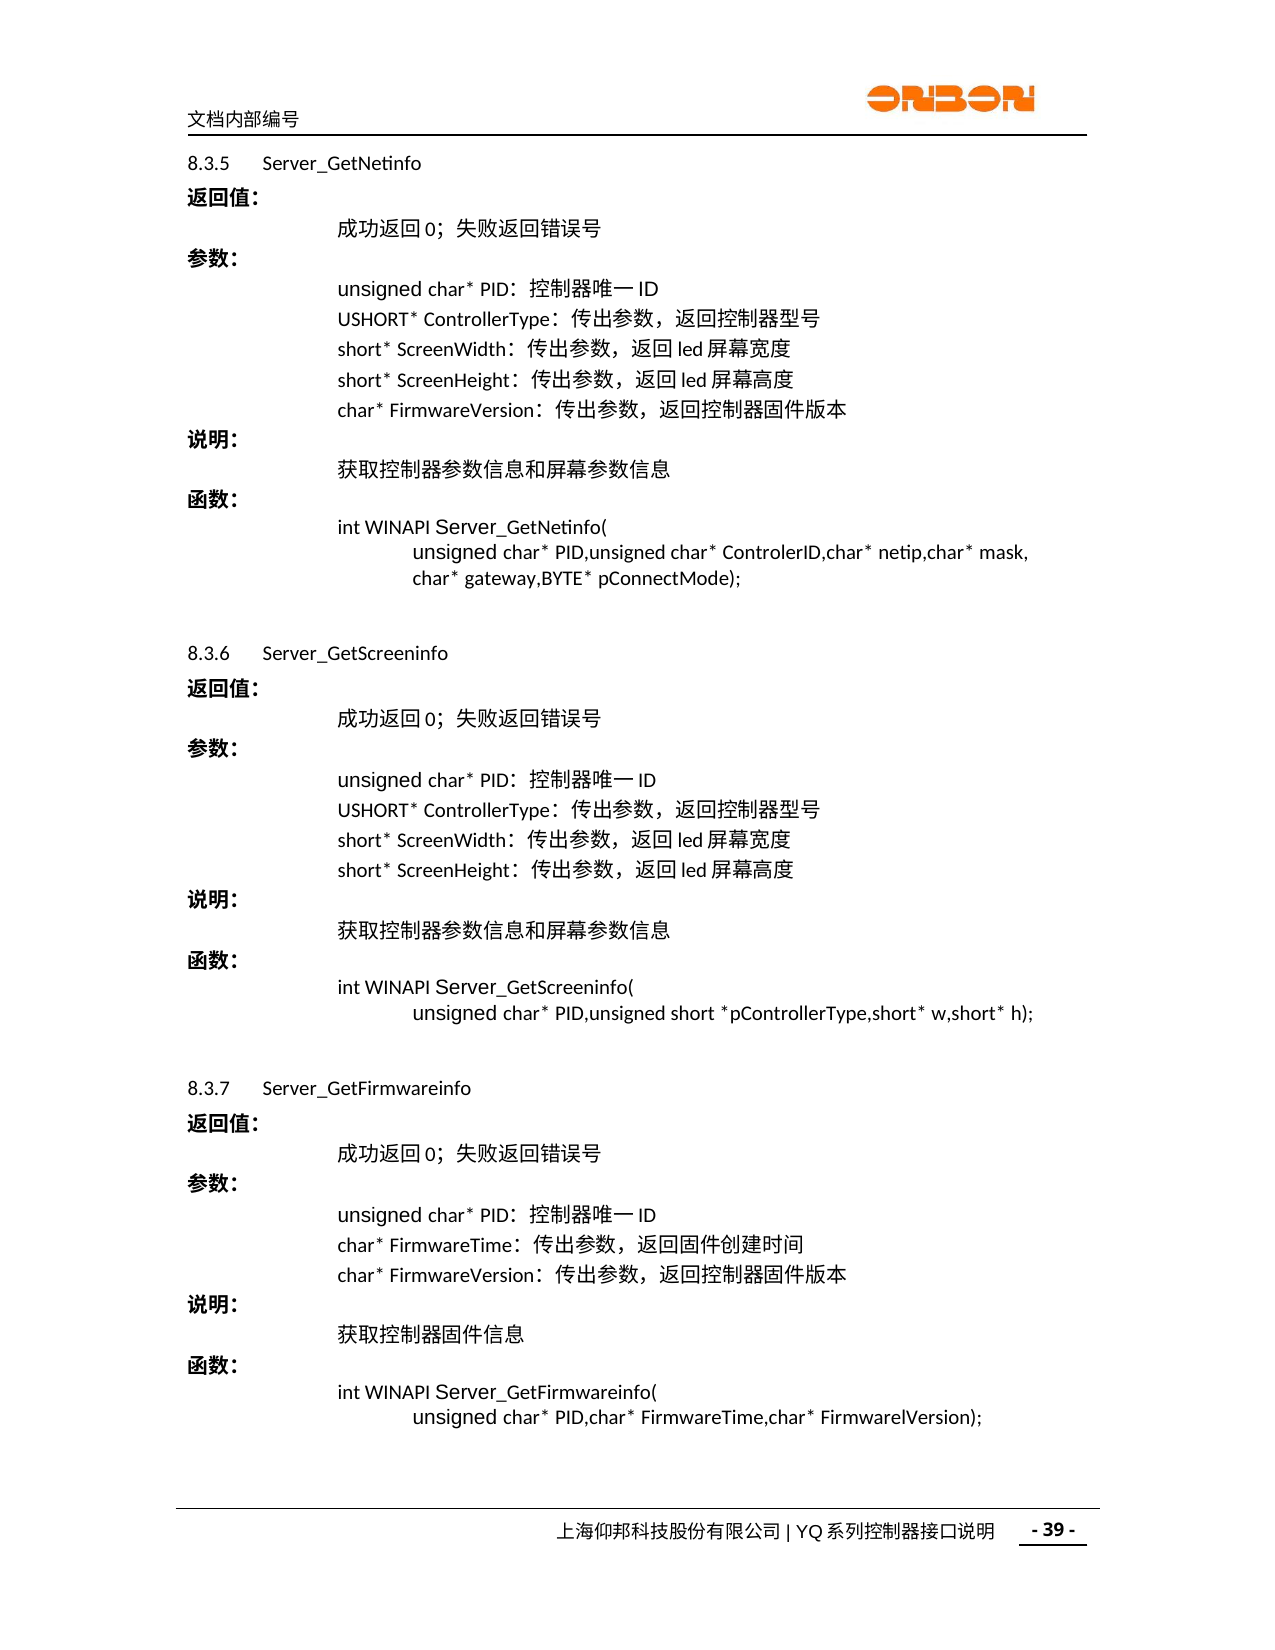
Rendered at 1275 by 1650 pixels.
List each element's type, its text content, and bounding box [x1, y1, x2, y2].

text 参数： [187, 1168, 1087, 1198]
text int WINAPI Server_GetFirmwareinfo( [262, 1379, 1087, 1404]
text 成功返回0；失败返回错误号 [262, 212, 1087, 242]
text 获取控制器参数信息和屏幕参数信息 [262, 453, 1087, 484]
text short* ScreenWidth：传出参数，返回led屏幕宽度 [187, 823, 1087, 853]
text unsigned char* PID：控制器唯一ID [187, 272, 1087, 302]
text char* FirmwareVersion：传出参数，返回控制器固件版本 [187, 393, 1087, 423]
text 返回值： [187, 182, 1087, 212]
text int WINAPI Server_GetScreeninfo( [262, 974, 1087, 1000]
text 说明： [187, 884, 1087, 914]
text unsigned char* PID：控制器唯一ID [187, 1198, 1087, 1228]
text short* ScreenHeight：传出参数，返回led屏幕高度 [187, 853, 1087, 884]
text 获取控制器固件信息 [262, 1319, 1087, 1349]
subtitle Server_GetFirmwareinfo [187, 1076, 1087, 1101]
text 获取控制器参数信息和屏幕参数信息 [262, 914, 1087, 944]
text short* ScreenWidth：传出参数，返回led屏幕宽度 [187, 333, 1087, 363]
text 返回值： [187, 1107, 1087, 1137]
text char* gateway,BYTE* pConnectMode); [337, 565, 1087, 590]
text short* ScreenHeight：传出参数，返回led屏幕高度 [187, 363, 1087, 393]
text char* FirmwareTime：传出参数，返回固件创建时间 [187, 1228, 1087, 1258]
text char* FirmwareVersion：传出参数，返回控制器固件版本 [187, 1258, 1087, 1288]
text unsigned char* PID,unsigned short *pControllerType,short* w,short* h); [337, 1000, 1087, 1025]
text 成功返回0；失败返回错误号 [262, 702, 1087, 733]
text unsigned char* PID：控制器唯一ID [187, 763, 1087, 793]
text 函数： [187, 484, 1087, 514]
text 说明： [187, 423, 1087, 453]
text 说明： [187, 1288, 1087, 1319]
text 返回值： [187, 672, 1087, 702]
text 成功返回0；失败返回错误号 [262, 1137, 1087, 1168]
text 函数： [187, 1349, 1087, 1379]
subtitle Server_GetNetinfo [187, 150, 1087, 175]
text 函数： [187, 944, 1087, 974]
text unsigned char* PID,unsigned char* ControlerID,char* netip,char* mask, [337, 539, 1087, 565]
text USHORT* ControllerType：传出参数，返回控制器型号 [187, 302, 1087, 333]
text 参数： [187, 242, 1087, 272]
text 参数： [187, 733, 1087, 763]
picture [854, 75, 1053, 127]
text int WINAPI Server_GetNetinfo( [262, 514, 1087, 539]
text USHORT* ControllerType：传出参数，返回控制器型号 [187, 793, 1087, 823]
text unsigned char* PID,char* FirmwareTime,char* FirmwarelVersion); [337, 1404, 1087, 1430]
subtitle Server_GetScreeninfo [187, 641, 1087, 666]
